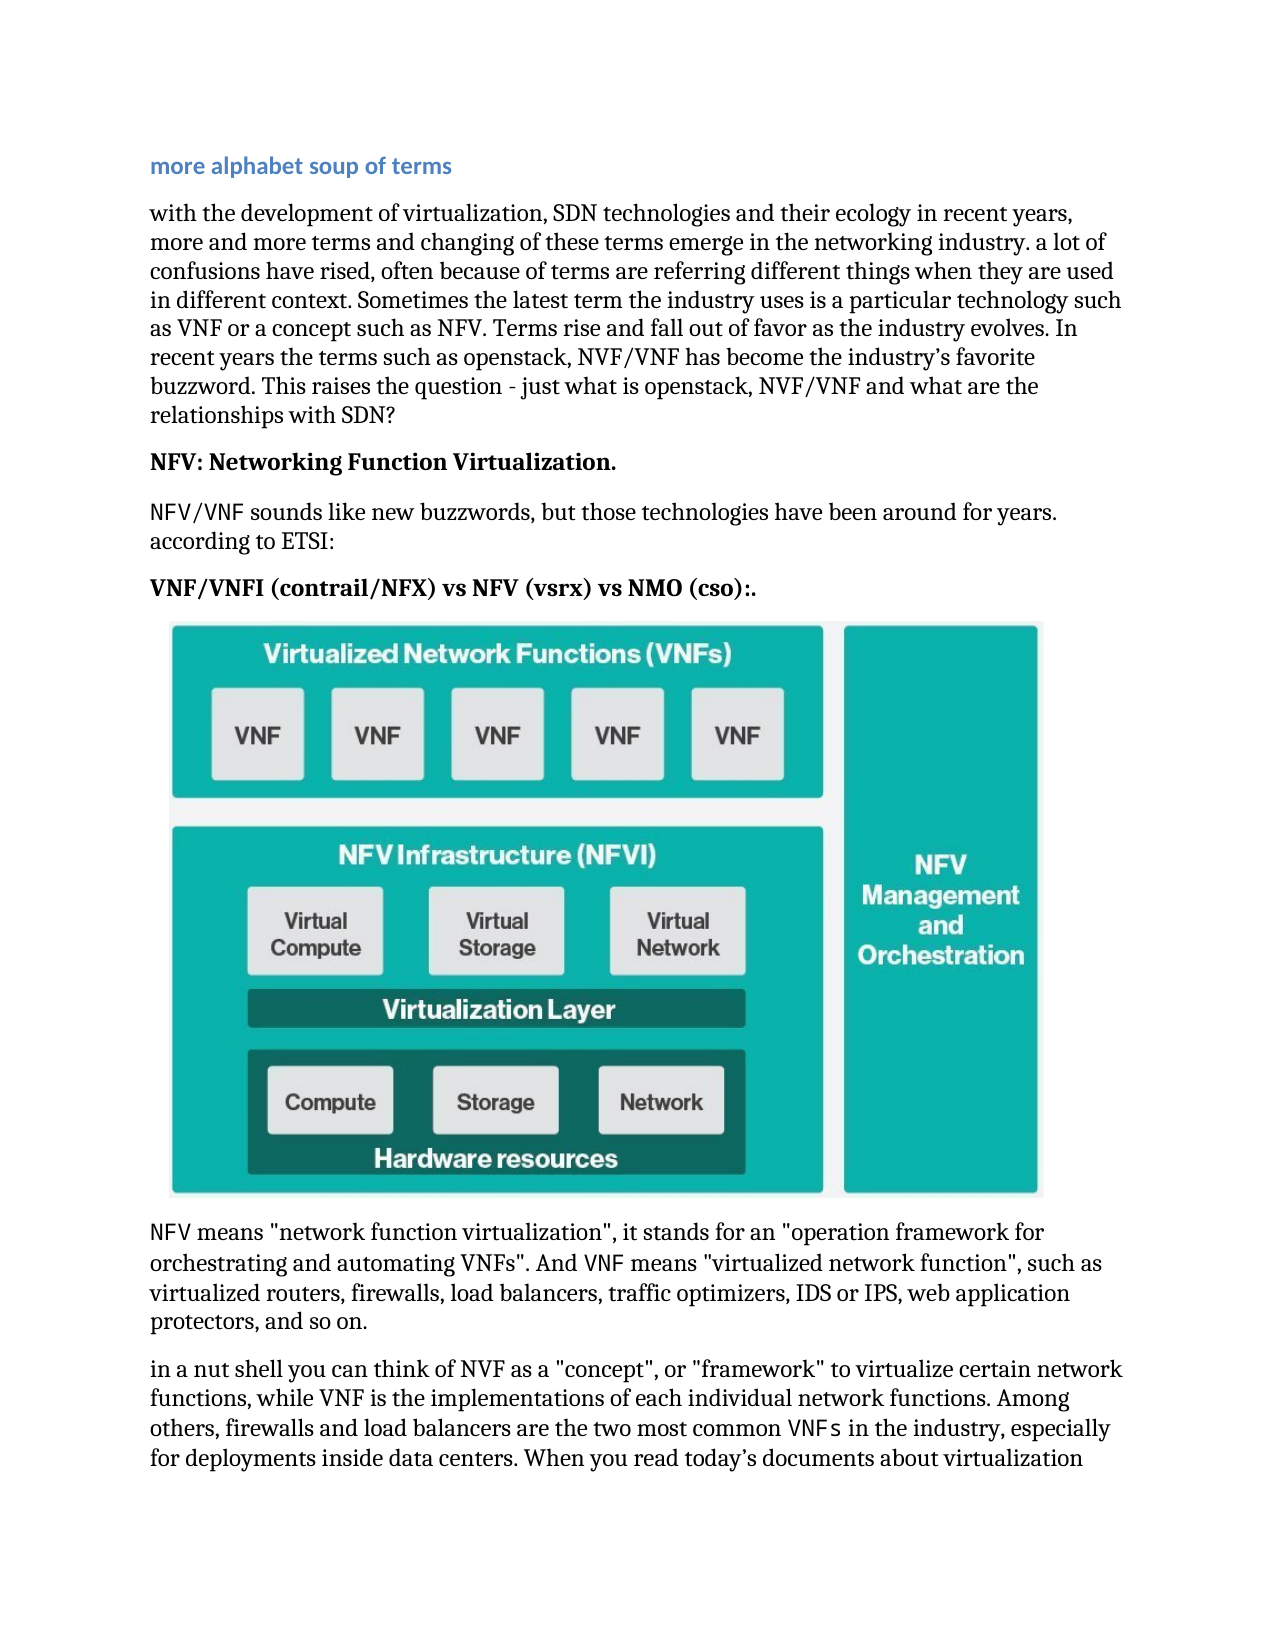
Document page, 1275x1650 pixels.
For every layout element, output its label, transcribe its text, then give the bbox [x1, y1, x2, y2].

text NFV/VNF sounds like new buzzwords, but those technologies have been around for years. according to ETSI: [150, 496, 1125, 556]
subtitle more alphabet soup of terms [150, 150, 1125, 181]
text NFV: Networking Function Virtualization. [150, 448, 1125, 477]
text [150, 1355, 1125, 1472]
picture [168, 621, 1044, 1198]
text NFV means "network function virtualization", it stands for an "operation framework for orchestrating and automating VNFs". And VNF means "virtualized network function", such as virtualized routers, firewalls, load balancers, traffic optimizers, IDS or IPS, web application protectors, and so on. [150, 1216, 1125, 1336]
text VNF/VNFI (contrail/NFX) vs NFV (vsrx) vs NMO (cso):. [150, 574, 1125, 603]
text with the development of virtualization, SDN technologies and their ecology in recent years, more and more terms and changing of these terms emerge in the networking industry. a lot of confusions have rised, often because of terms are referring different things when they are used in different context. Sometimes the latest term the industry uses is a particular technology such as VNF or a concept such as NFV. Terms rise and fall out of favor as the industry evolves. In recent years the terms such as openstack, NVF/VNF has become the industry’s favorite buzzword. This raises the question - just what is openstack, NVF/VNF and what are the relationships with SDN? [150, 199, 1125, 429]
